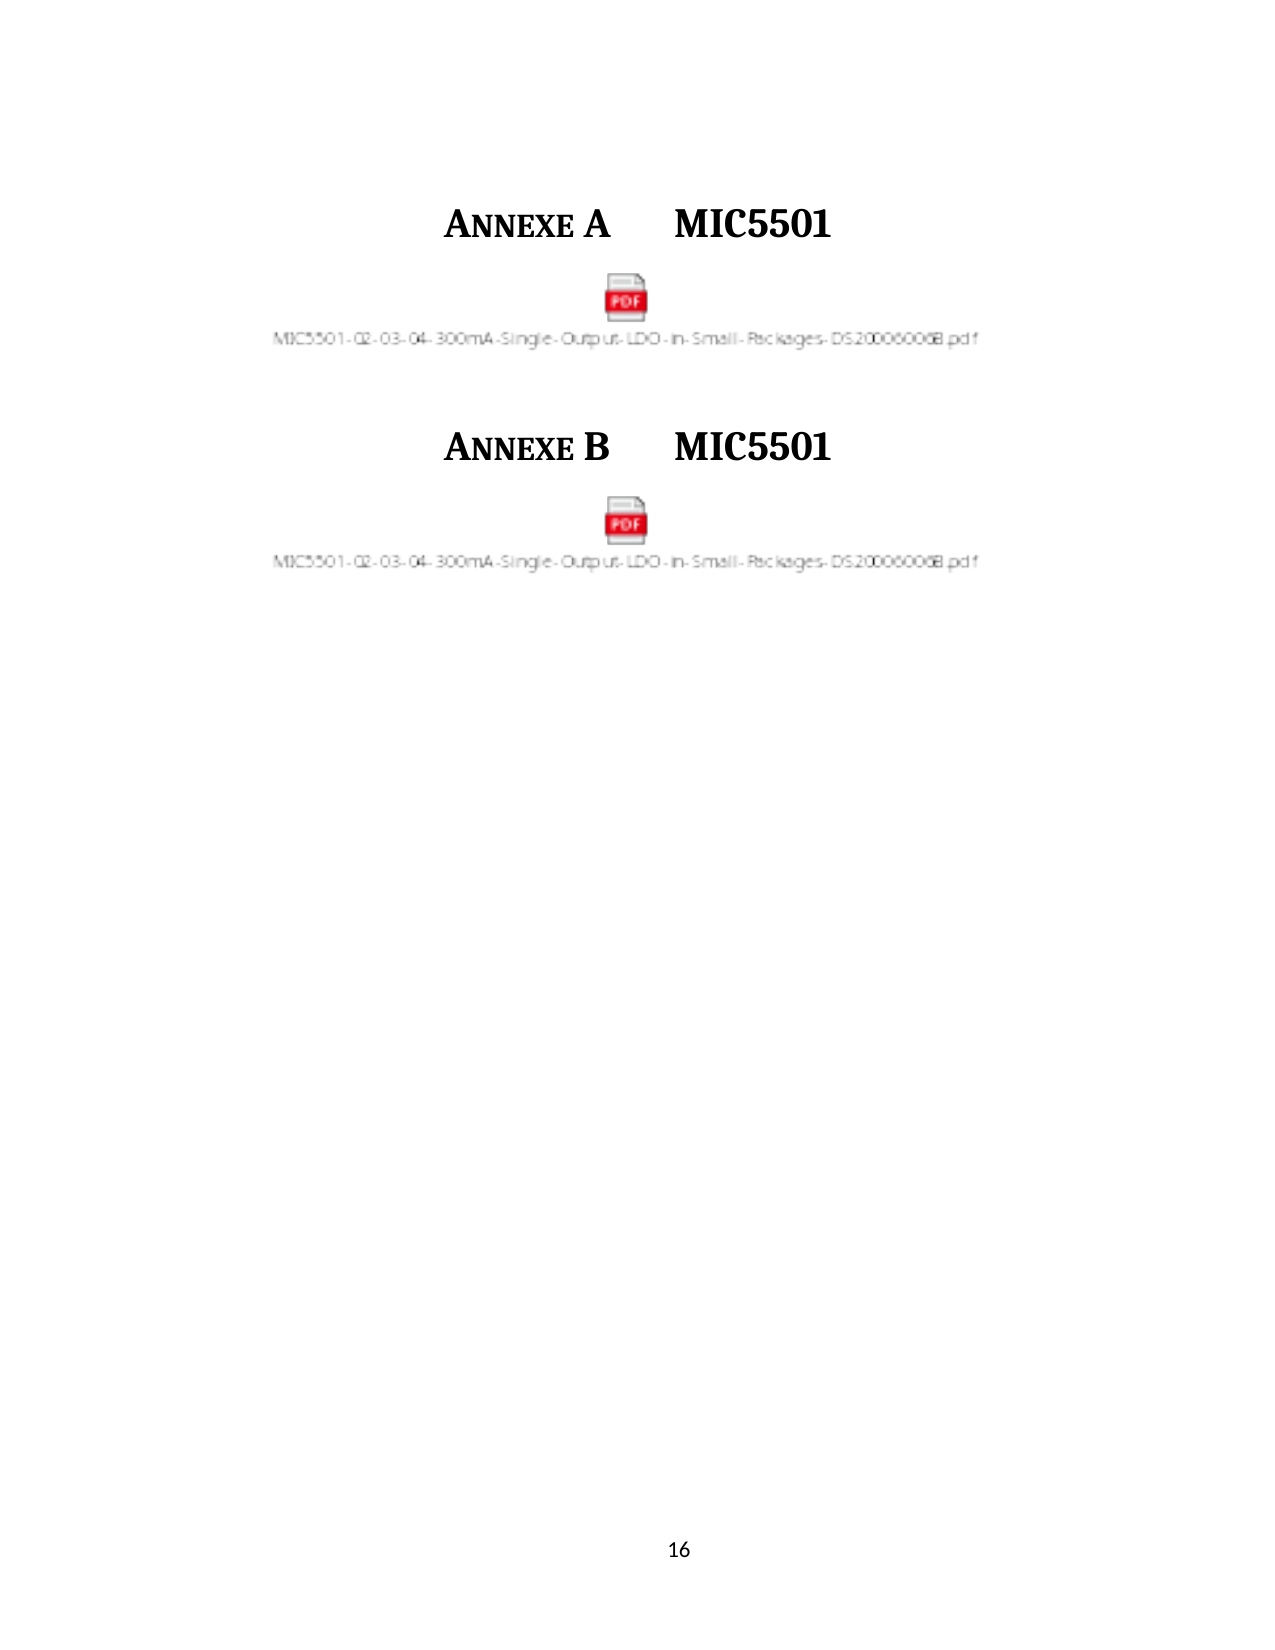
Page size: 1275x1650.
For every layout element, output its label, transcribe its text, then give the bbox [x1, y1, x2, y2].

text MIC5501 [187, 423, 1088, 471]
text MIC5501 [187, 200, 1088, 248]
